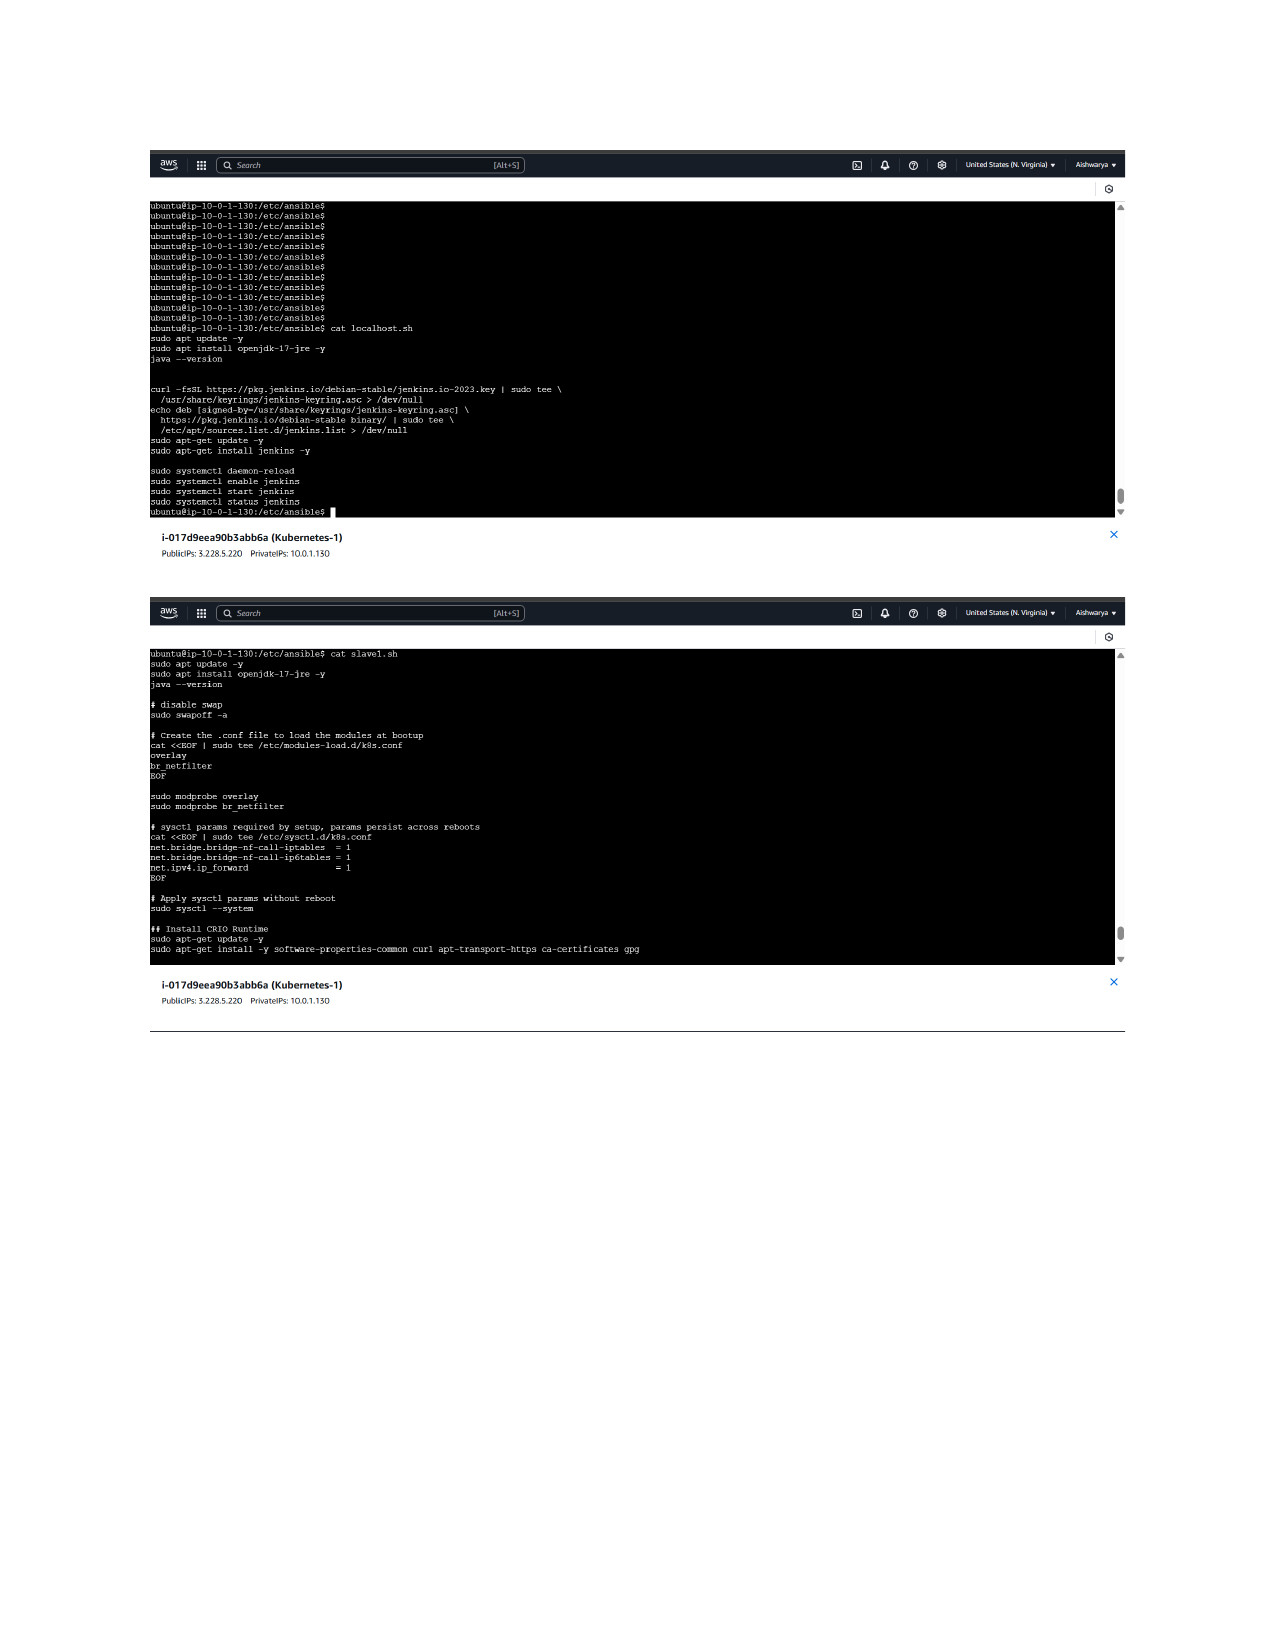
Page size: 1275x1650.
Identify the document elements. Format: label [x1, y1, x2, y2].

picture [150, 150, 1125, 579]
picture [150, 597, 1125, 1032]
